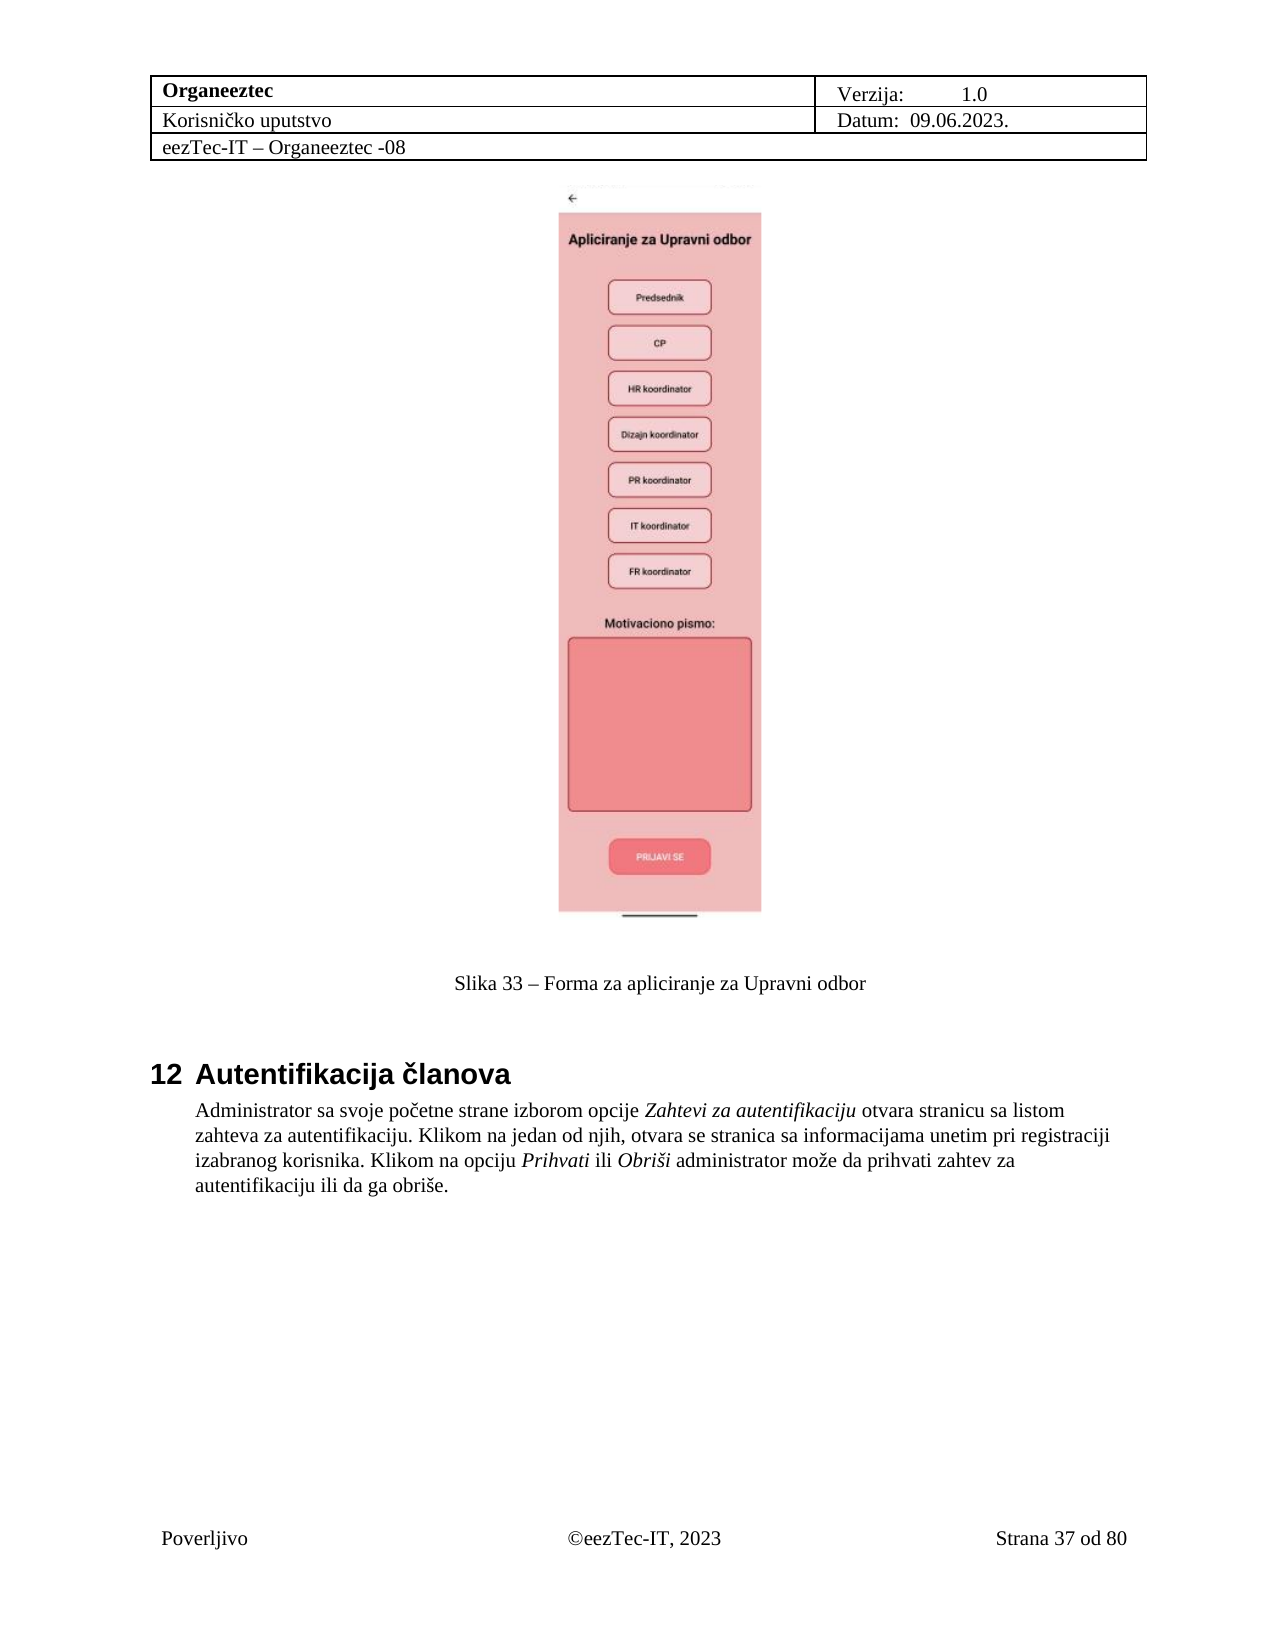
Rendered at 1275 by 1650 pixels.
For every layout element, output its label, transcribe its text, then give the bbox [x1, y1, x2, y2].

text Slika 33 – Forma za apliciranje za Upravni odbor [195, 970, 1125, 995]
picture [558, 185, 762, 920]
text Administrator sa svoje početne strane izborom opcije Zahtevi za autentifikaciju otvara stranicu sa listom zahteva za autentifikaciju. Klikom na jedan od njih, otvara se stranica sa informacijama unetim pri registraciji izabranog korisnika. Klikom na opciju Prihvati ili Obriši administrator može da prihvati zahtev za autentifikaciju ili da ga obriše. [195, 1097, 1125, 1197]
subtitle Autentifikacija članova [150, 1057, 1125, 1091]
